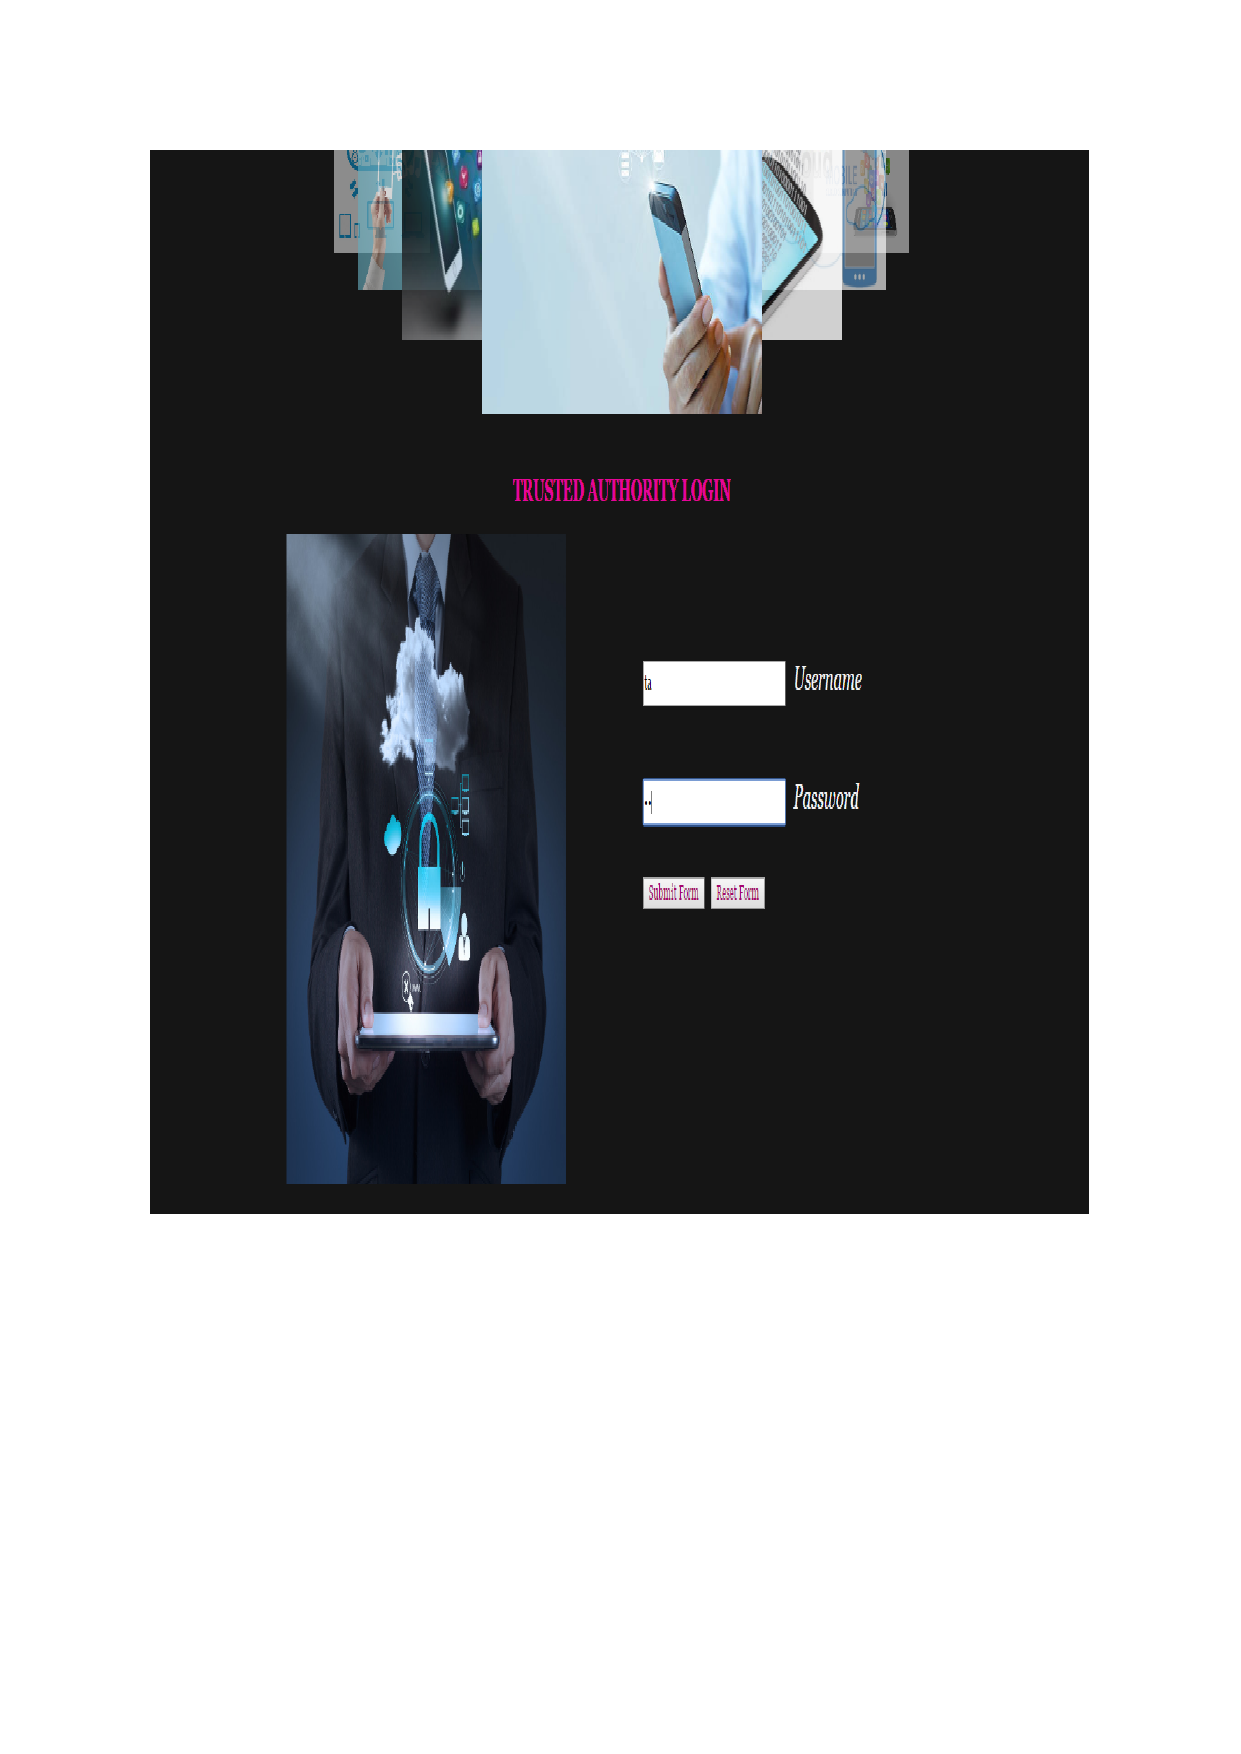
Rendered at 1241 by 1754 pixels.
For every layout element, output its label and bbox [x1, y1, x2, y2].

picture [150, 150, 1089, 1214]
